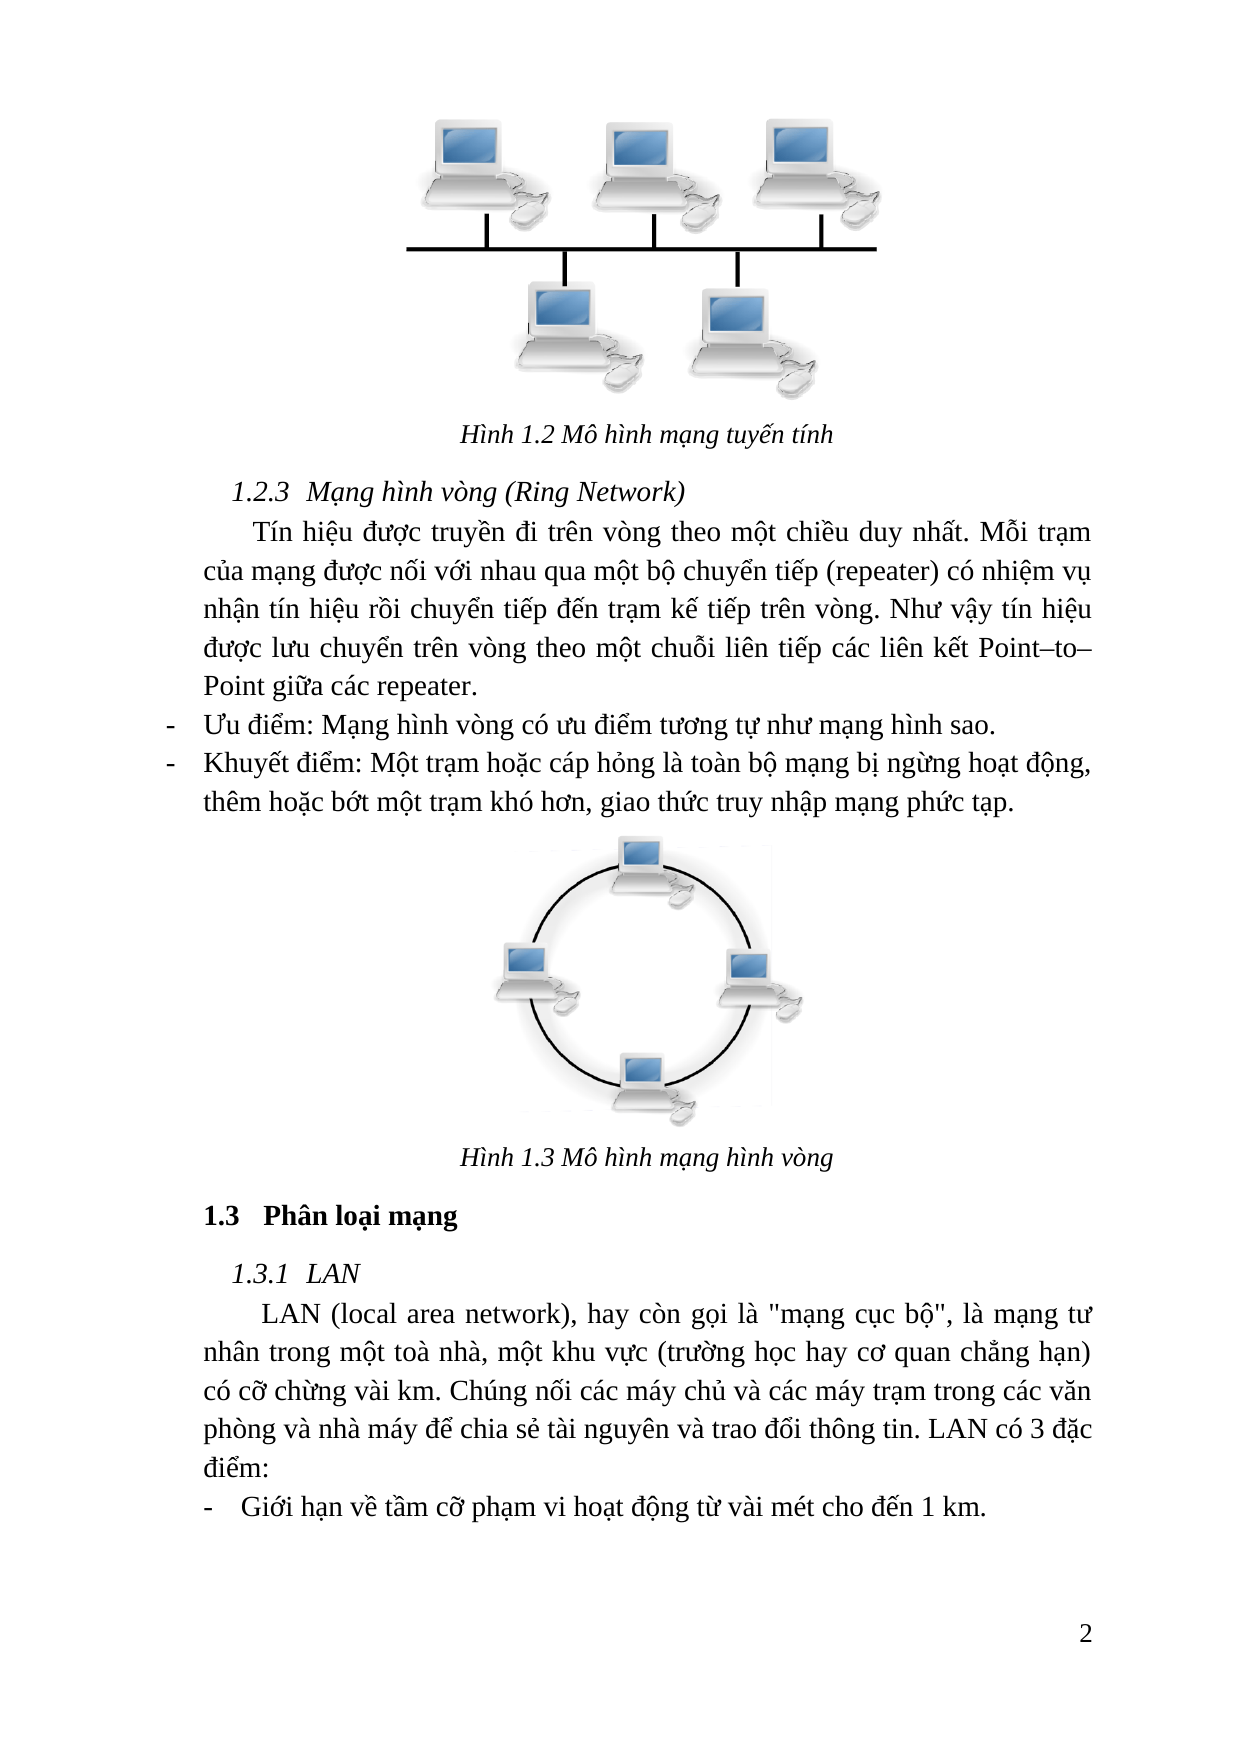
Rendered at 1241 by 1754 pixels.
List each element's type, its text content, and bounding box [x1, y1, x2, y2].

list Khuyết điểm: Một trạm hoặc cáp hỏng là toàn bộ mạng bị ngừng hoạt động, thêm hoặc bớt một trạm khó hơn, giao thức truy nhập mạng phức tạp. [166, 745, 1093, 817]
picture [487, 822, 809, 1137]
text Hình 1.2 Mô hình mạng tuyến tính [203, 418, 1093, 449]
picture [406, 99, 890, 414]
list Ưu điểm: Mạng hình vòng có ưu điểm tương tự như mạng hình sao. [166, 707, 1093, 740]
text LAN (local area network), hay còn gọi là "mạng cục bộ", là mạng tư nhân trong một toà nhà, một khu vực (trường học hay cơ quan chẳng hạn) có cỡ chừng vài km. Chúng nối các máy chủ và các máy trạm trong các văn phòng và nhà máy để chia sẻ tài nguyên và trao đổi thông tin. LAN có 3 đặc điểm: [203, 1296, 1093, 1484]
list Giới hạn về tầm cỡ phạm vi hoạt động từ vài mét cho đến 1 km. [203, 1489, 1093, 1522]
text Tín hiệu được truyền đi trên vòng theo một chiều duy nhất. Mỗi trạm của mạng được nối với nhau qua một bộ chuyển tiếp (repeater) có nhiệm vụ nhận tín hiệu rồi chuyển tiếp đến trạm kế tiếp trên vòng. Như vậy tín hiệu được lưu chuyển trên vòng theo một chuỗi liên tiếp các liên kết Point–to–Point giữa các repeater. [203, 514, 1093, 702]
text Hình 1.3 Mô hình mạng hình vòng [203, 1141, 1093, 1173]
subtitle Phân loại mạng [203, 1198, 1093, 1231]
subtitle LAN [231, 1256, 1093, 1290]
subtitle Mạng hình vòng (Ring Network) [231, 474, 1093, 508]
